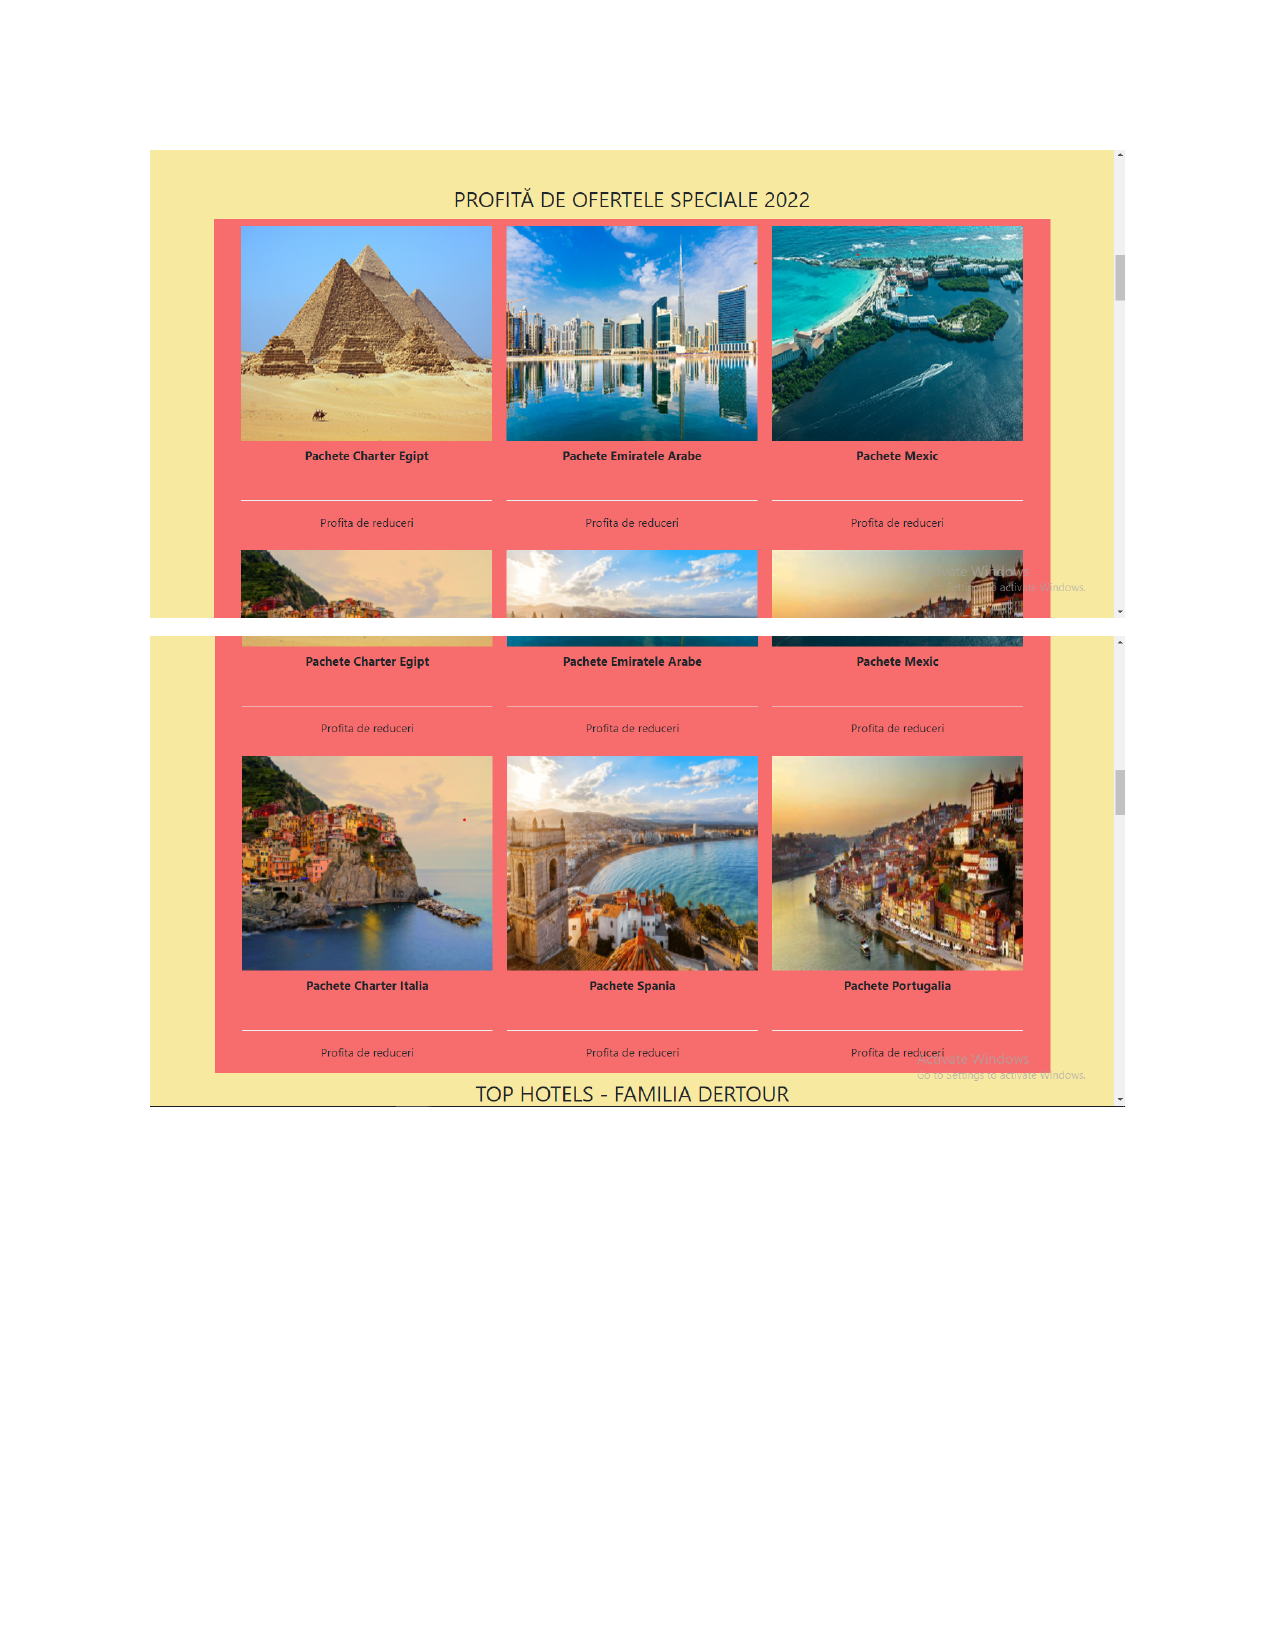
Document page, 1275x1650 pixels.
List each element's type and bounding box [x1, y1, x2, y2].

picture [150, 150, 1125, 618]
picture [150, 636, 1125, 1107]
